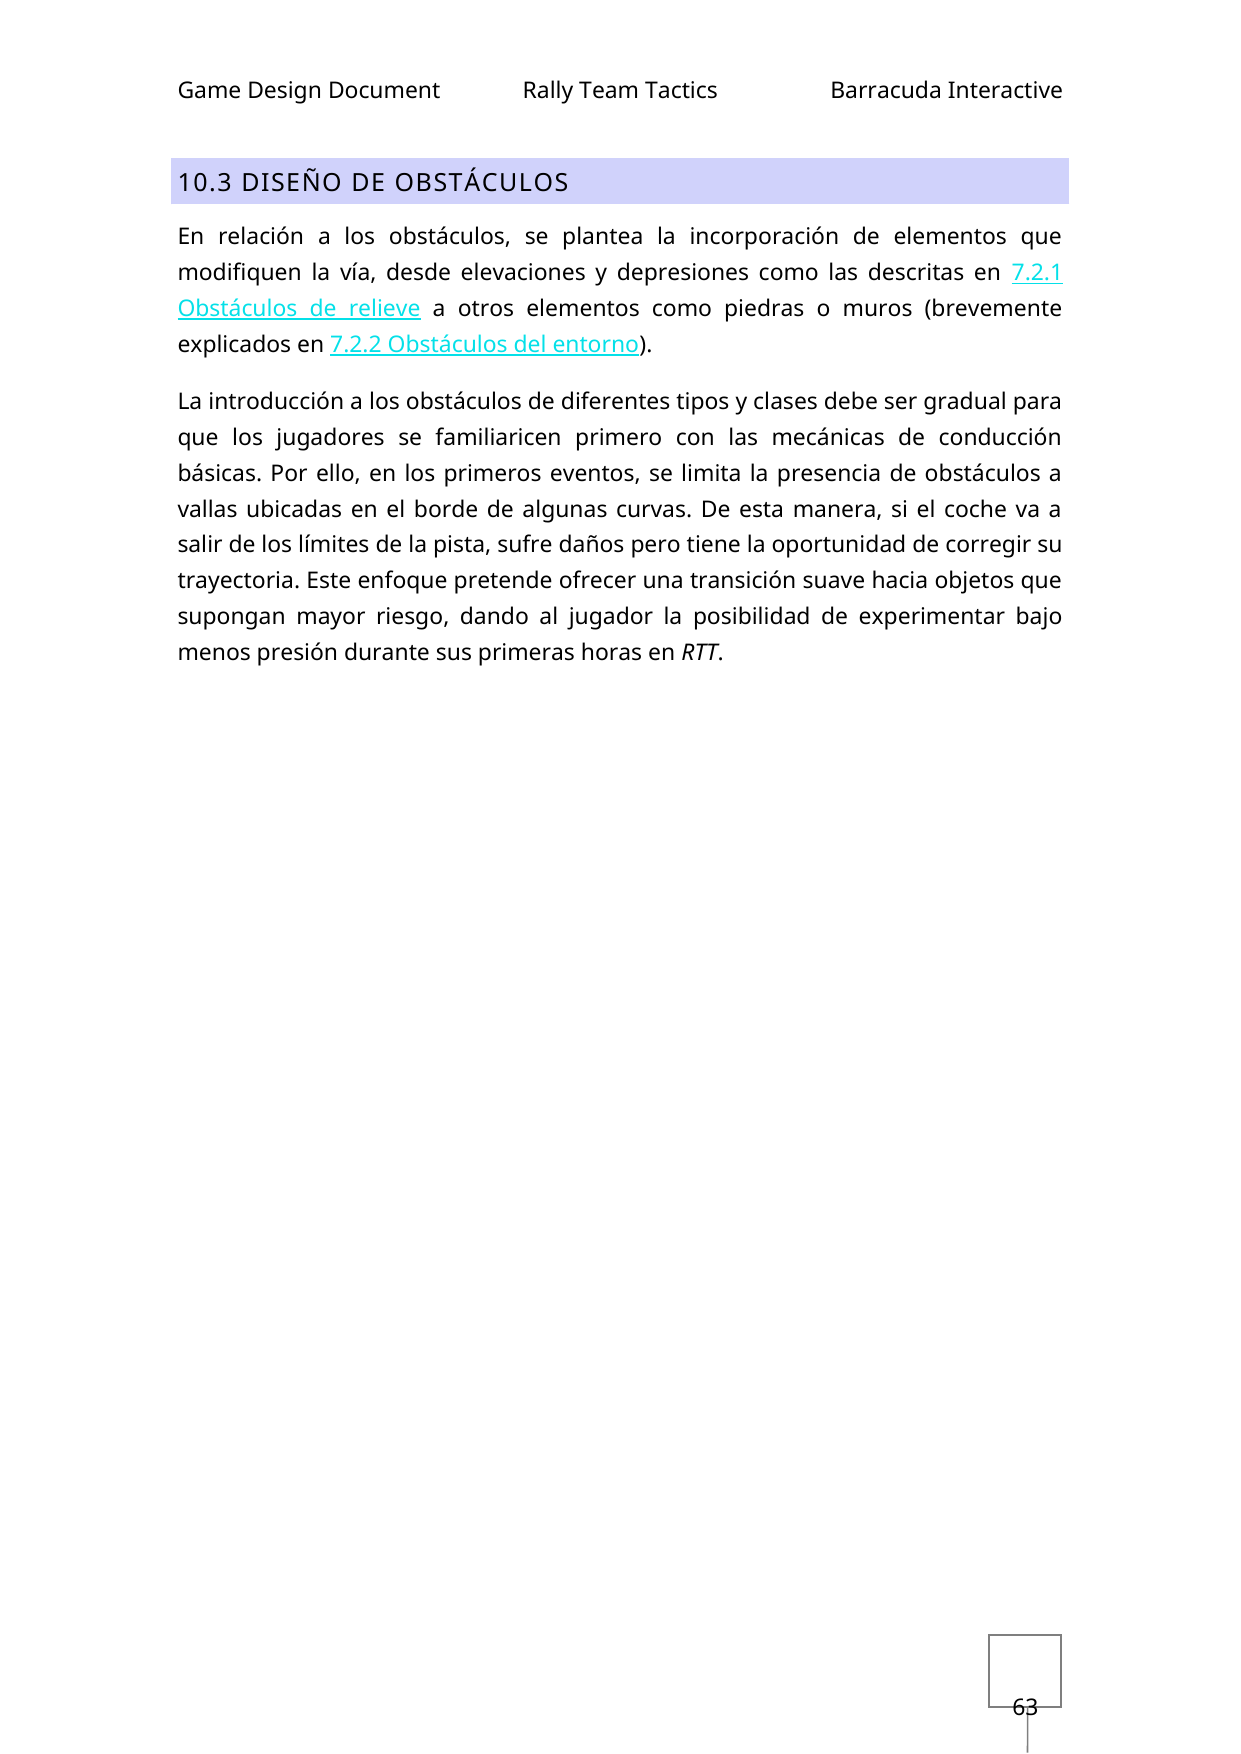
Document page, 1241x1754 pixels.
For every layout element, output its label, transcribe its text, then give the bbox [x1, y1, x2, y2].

subtitle 10.3 Diseño de obstáculos [177, 164, 1063, 198]
text En relación a los obstáculos, se plantea la incorporación de elementos que modifiquen la vía, desde elevaciones y depresiones como las descritas en 7.2.1 Obstáculos de relieve a otros elementos como piedras o muros (brevemente explicados en 7.2.2 Obstáculos del entorno). [177, 220, 1063, 359]
text La introducción a los obstáculos de diferentes tipos y clases debe ser gradual para que los jugadores se familiaricen primero con las mecánicas de conducción básicas. Por ello, en los primeros eventos, se limita la presencia de obstáculos a vallas ubicadas en el borde de algunas curvas. De esta manera, si el coche va a salir de los límites de la pista, sufre daños pero tiene la oportunidad de corregir su trayectoria. Este enfoque pretende ofrecer una transición suave hacia objetos que supongan mayor riesgo, dando al jugador la posibilidad de experimentar bajo menos presión durante sus primeras horas en RTT. [177, 385, 1063, 667]
